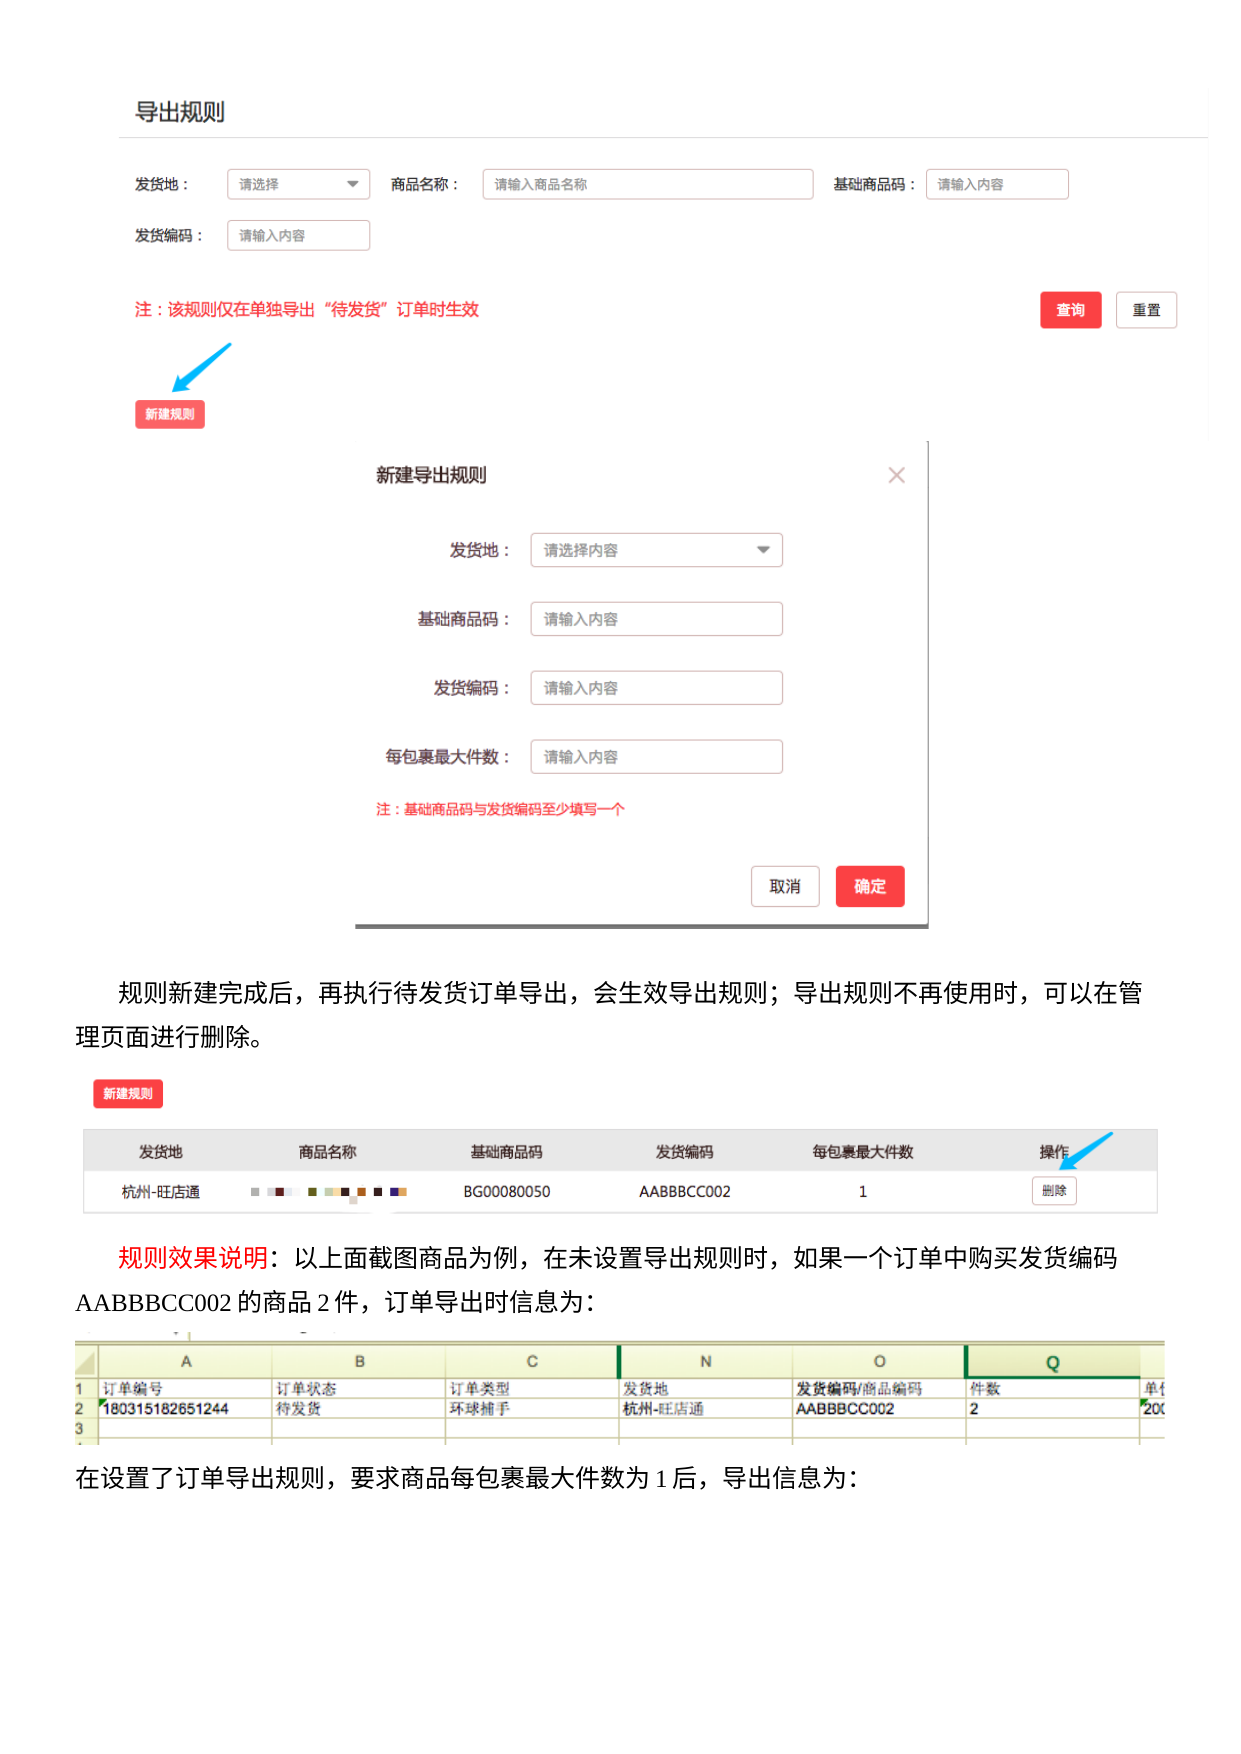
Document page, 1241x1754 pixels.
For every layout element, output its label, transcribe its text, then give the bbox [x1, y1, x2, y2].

text 在设置了订单导出规则，要求商品每包裹最大件数为1后，导出信息为： [75, 1455, 1165, 1499]
text 规则效果说明：以上面截图商品为例，在未设置导出规则时，如果一个订单中购买发货编码AABBBCC002的商品2件，订单导出时信息为： [75, 1234, 1165, 1322]
picture [75, 1332, 1165, 1445]
picture [75, 1066, 1165, 1227]
picture [118, 88, 1209, 929]
text 规则新建完成后，再执行待发货订单导出，会生效导出规则；导出规则不再使用时，可以在管理页面进行删除。 [75, 970, 1165, 1058]
